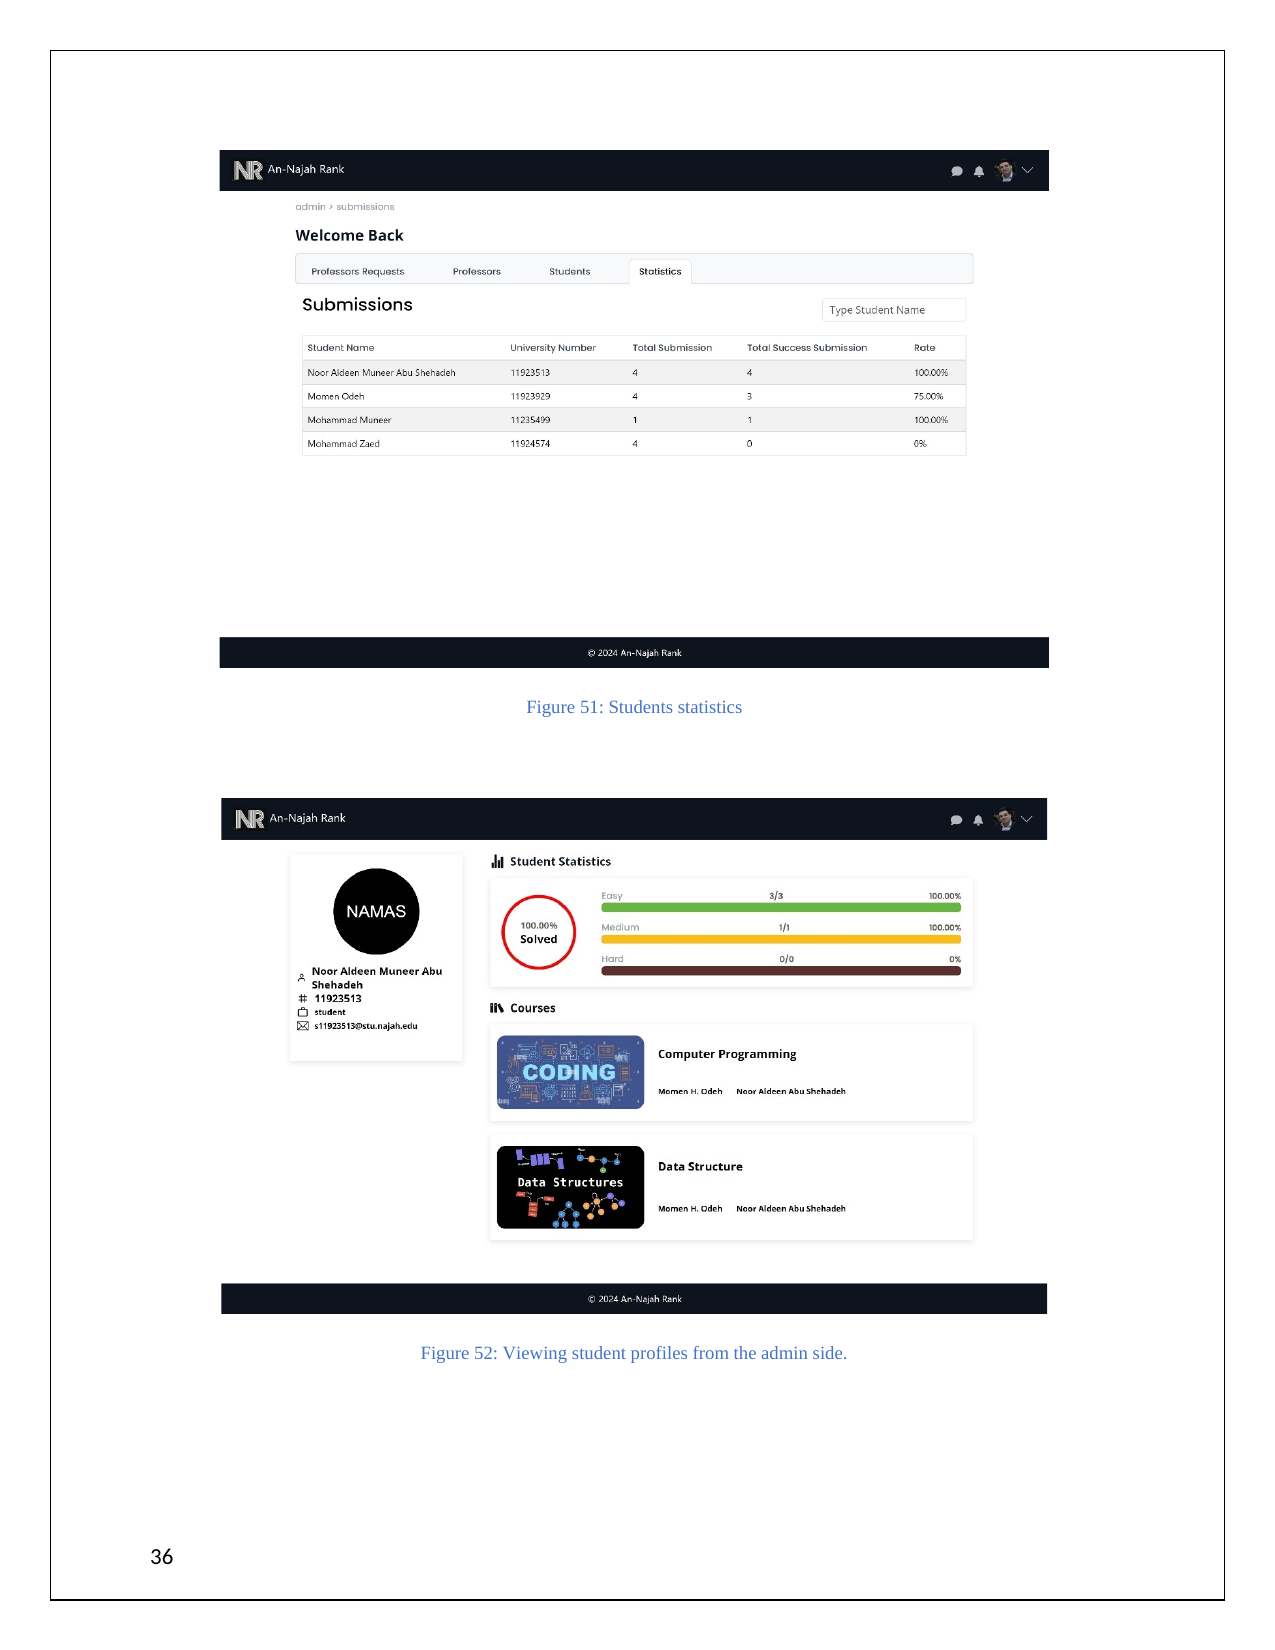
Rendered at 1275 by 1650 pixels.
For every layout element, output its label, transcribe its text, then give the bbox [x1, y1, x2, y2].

text Figure 51: Students statistics [150, 696, 1118, 718]
picture [221, 798, 1048, 1314]
picture [219, 150, 1049, 668]
text Figure 52: Viewing student profiles from the admin side. [150, 1342, 1118, 1364]
